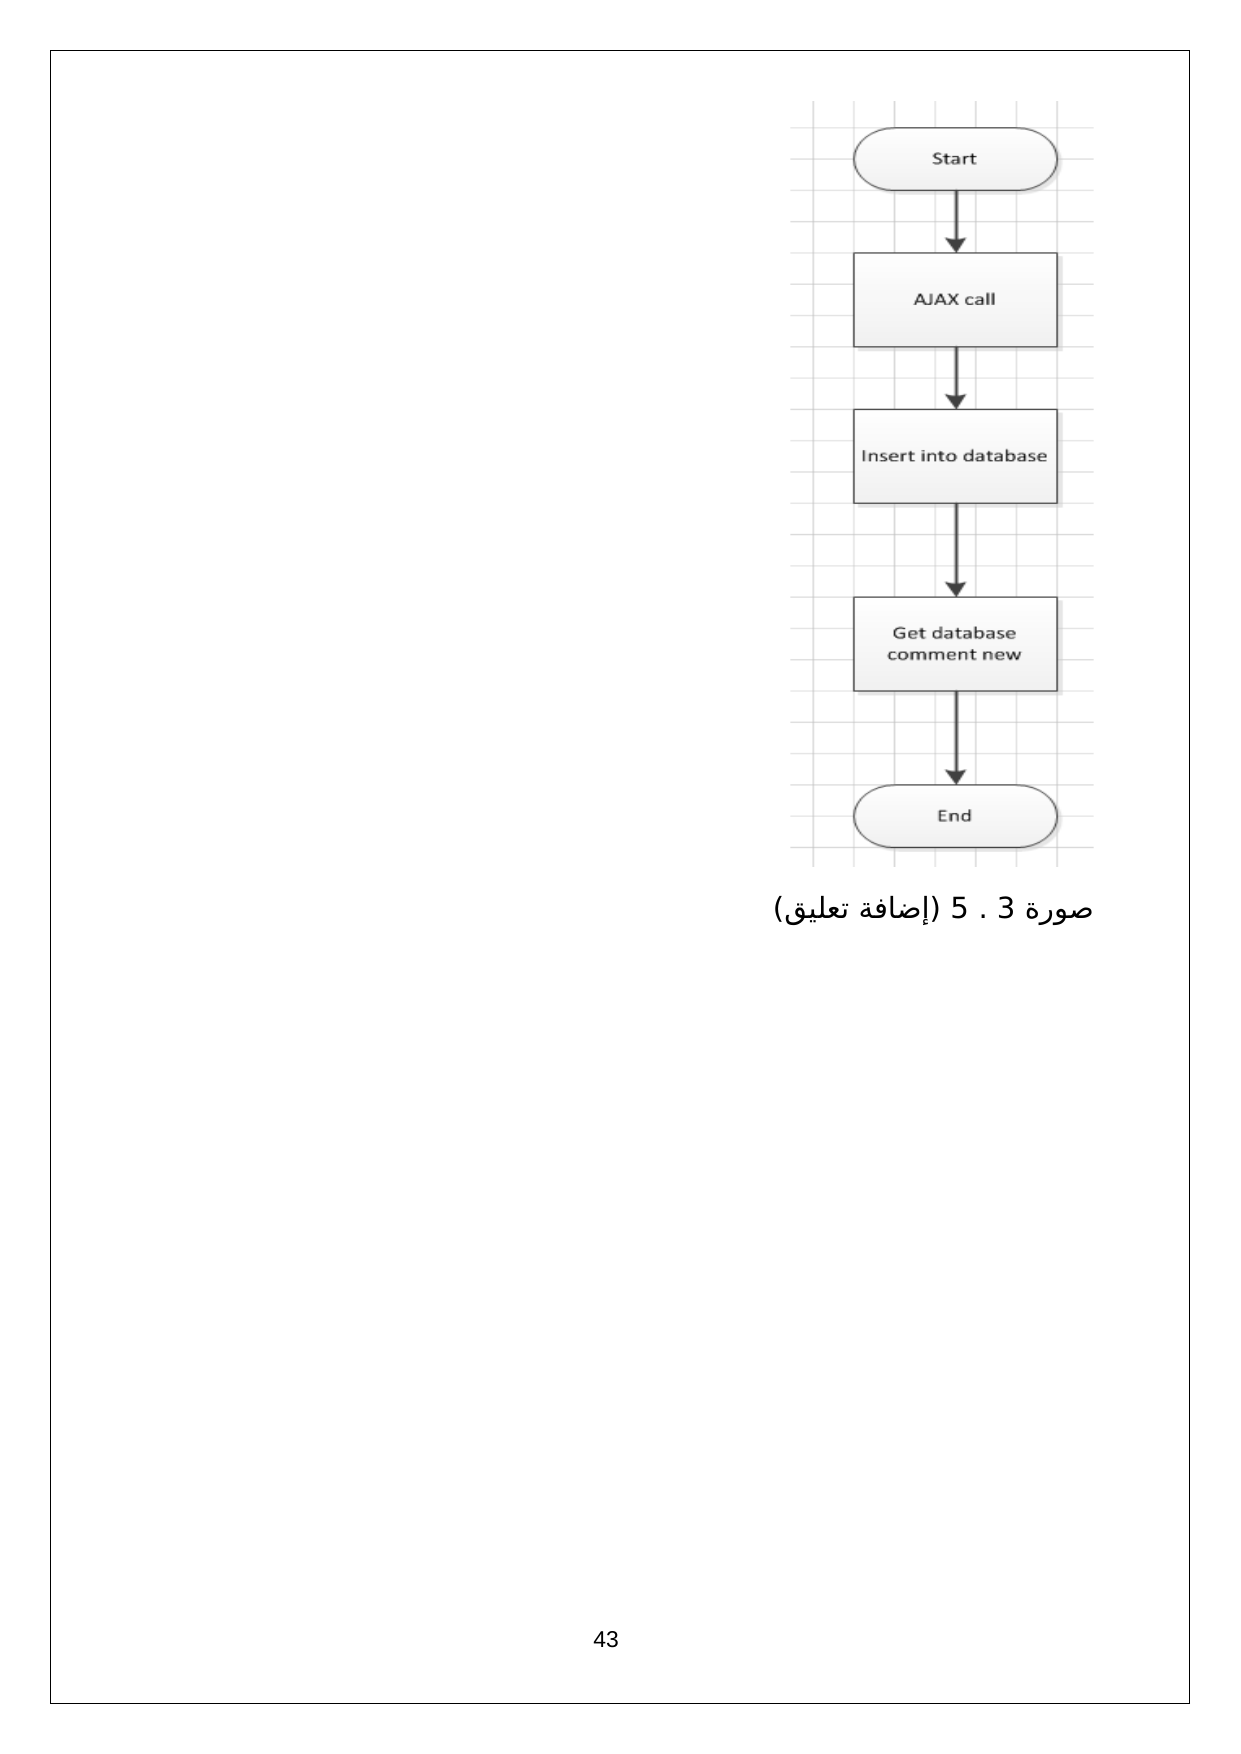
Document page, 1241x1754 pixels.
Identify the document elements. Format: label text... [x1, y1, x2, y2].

text صورة 3 . 5 (إضافة تعليق) [118, 892, 1094, 926]
picture [790, 101, 1094, 867]
